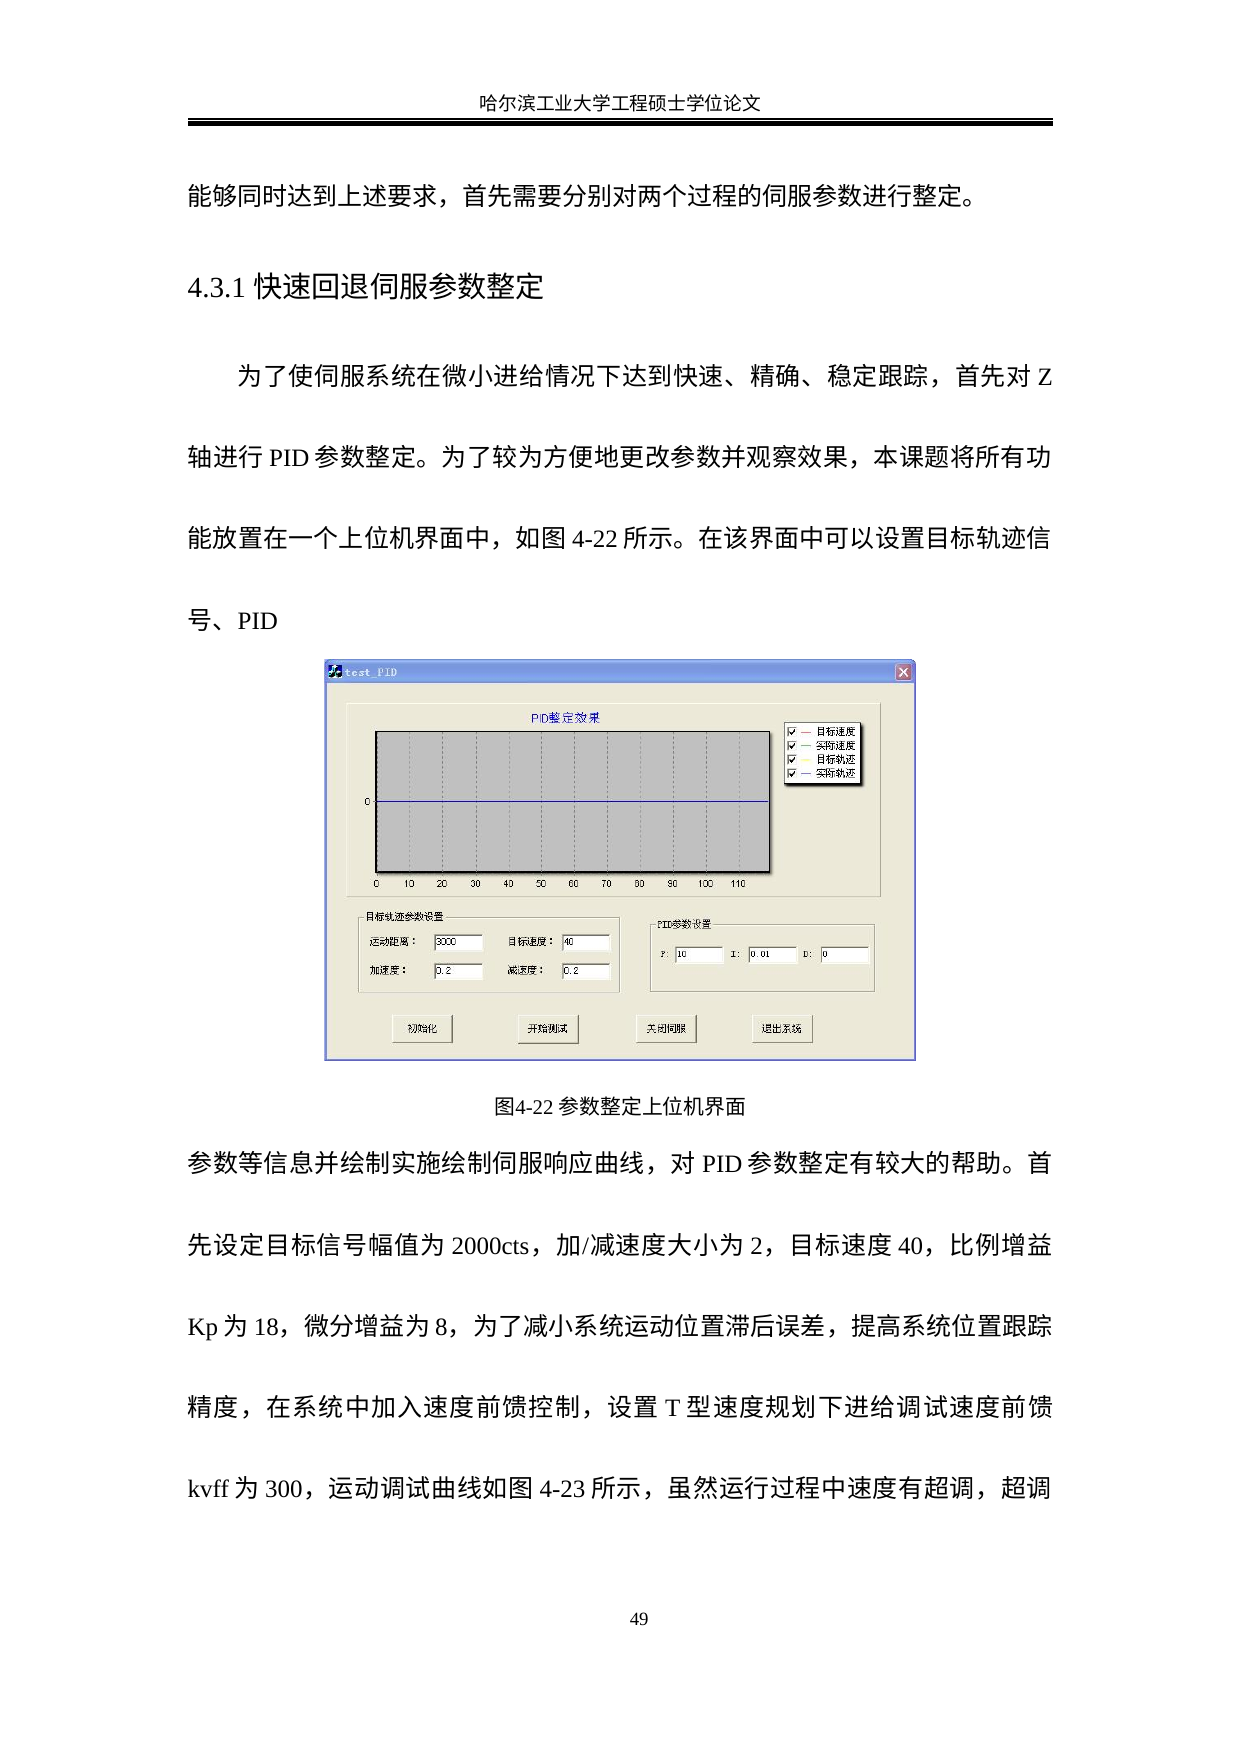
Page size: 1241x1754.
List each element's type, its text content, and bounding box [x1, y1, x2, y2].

picture [324, 659, 916, 1061]
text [187, 1129, 1053, 1519]
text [187, 162, 1053, 227]
subtitle 快速回退伺服参数整定 [187, 252, 1053, 317]
